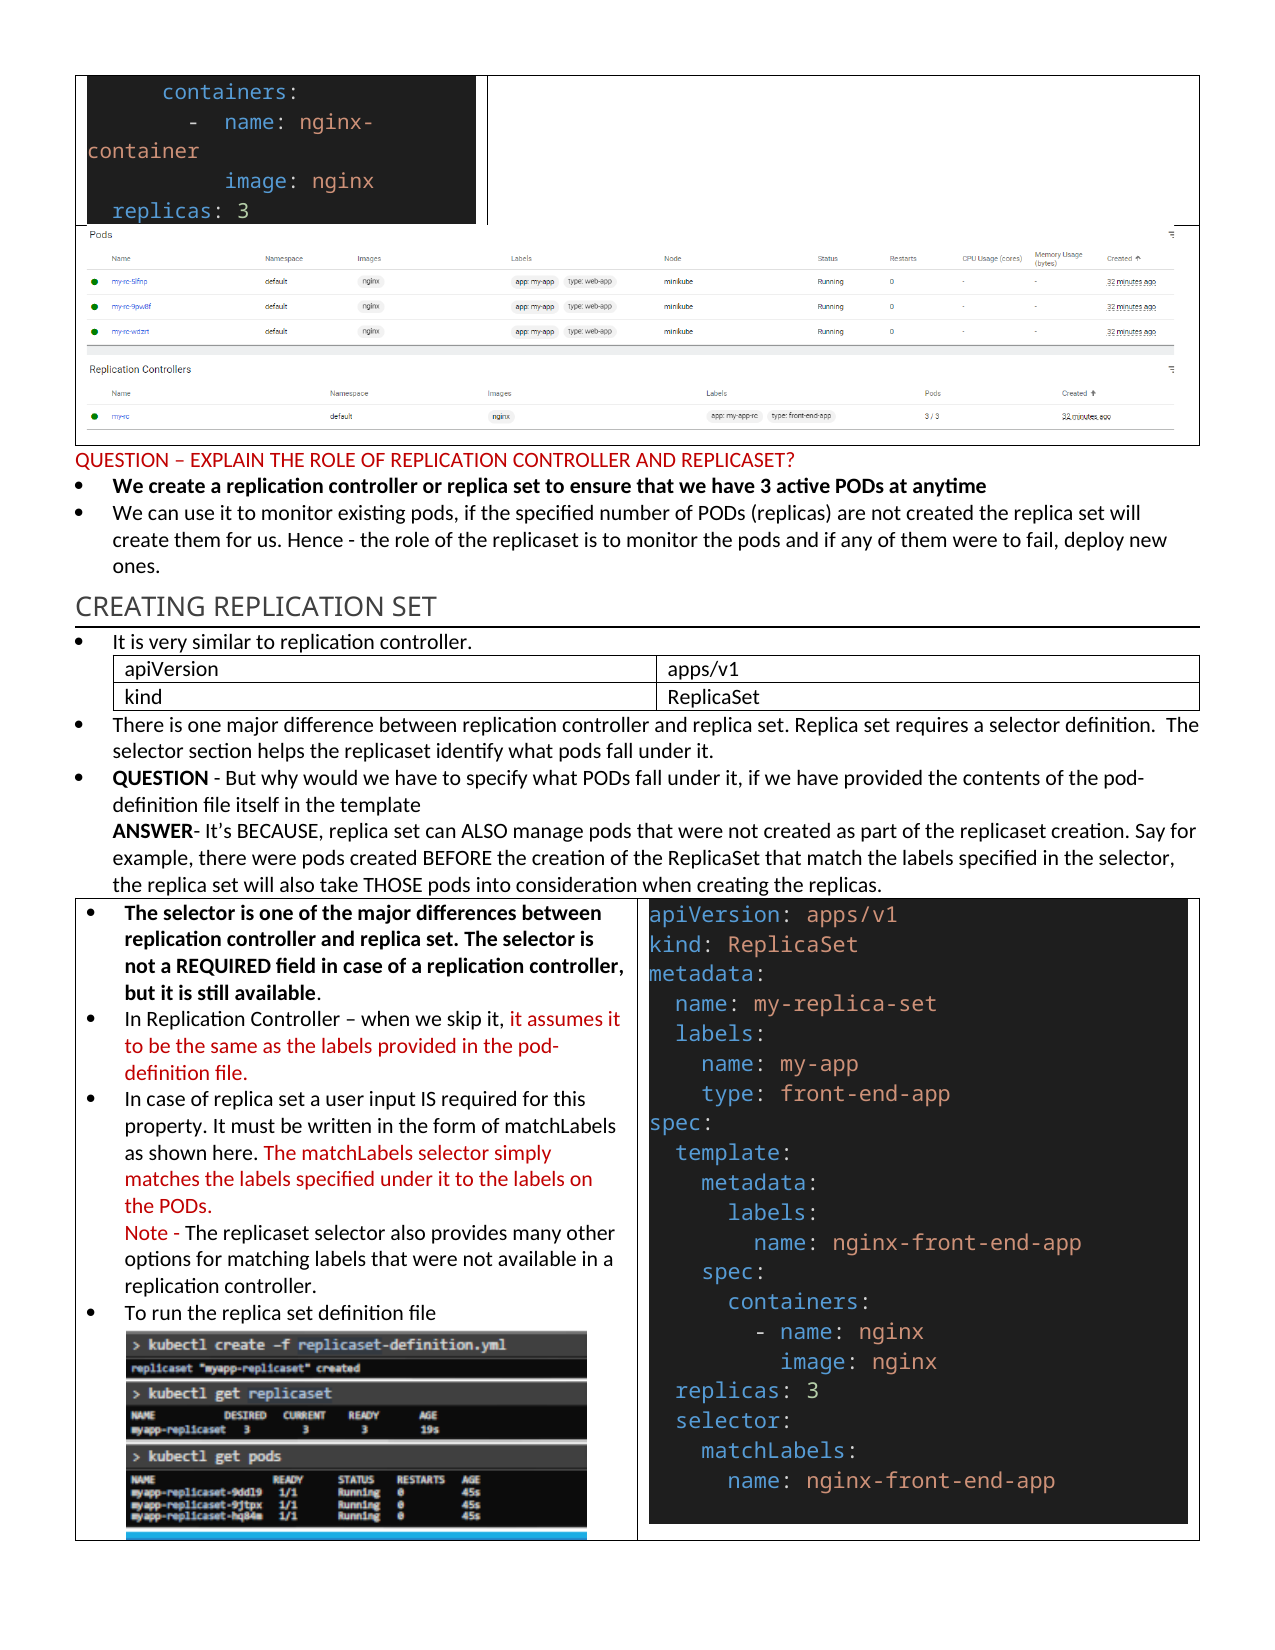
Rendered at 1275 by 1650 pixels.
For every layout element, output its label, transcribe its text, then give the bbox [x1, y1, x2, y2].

table_header The selector is one of the major differences between replication controller and replica set. The selector is not a REQUIRED field in case of a replication controller, but it is still available. In Replication Controller – when we skip it, it assumes it to be the same as the labels provided in the pod-definition file. In case of replica set a user input IS required for this property. It must be written in the form of matchLabels as shown here. The matchLabels selector simply matches the labels specified under it to the labels on the PODs. Note - The replicaset selector also provides many other options for matching labels that were not available in a replication controller. To run the replica set definition file [76, 899, 637, 1539]
list QUESTION - But why would we have to specify what PODs fall under it, if we have provided the contents of the pod-definition file itself in the template [75, 764, 1200, 818]
list There is one major difference between replication controller and replica set. Replica set requires a selector definition. The selector section helps the replicaset identify what pods fall under it. [75, 711, 1200, 764]
list We create a replication controller or replica set to ensure that we have 3 active PODs at anytime [75, 472, 1200, 499]
table_header apps/v1 [657, 656, 1199, 682]
list We can use it to monitor existing pods, if the specified number of PODs (replicas) are not created the replica set will create them for us. Hence - the role of the replicaset is to monitor the pods and if any of them were to fail, deploy new ones. [75, 499, 1200, 579]
table_header apiVersion [114, 656, 656, 682]
subtitle CREATING REPLICATION SET [75, 587, 1200, 626]
table_cell [76, 226, 1199, 445]
table_cell [488, 76, 1199, 224]
table_cell kind [114, 683, 656, 710]
picture [126, 1325, 587, 1540]
text ANSWER- It’s BECAUSE, replica set can ALSO manage pods that were not created as part of the replicaset creation. Say for example, there were pods created BEFORE the creation of the ReplicaSet that match the labels specified in the selector, the replica set will also take THOSE pods into consideration when creating the replicas. [112, 818, 1200, 898]
list It is very similar to replication controller. [75, 628, 1200, 654]
table_cell ReplicaSet [657, 683, 1199, 710]
text QUESTION – EXPLAIN THE ROLE OF REPLICATION CONTROLLER AND REPLICASET? [75, 446, 1200, 472]
picture [86, 225, 1175, 430]
table_header apiVersion: apps/v1 kind: ReplicaSet metadata: name: my-replica-set labels: name: my-app type: front-end-app spec: template: metadata: labels: name: nginx-front-end-app spec: containers: - name: nginx image: nginx replicas: 3 selector: matchLabels: name: nginx-front-end-app [638, 899, 1199, 1539]
